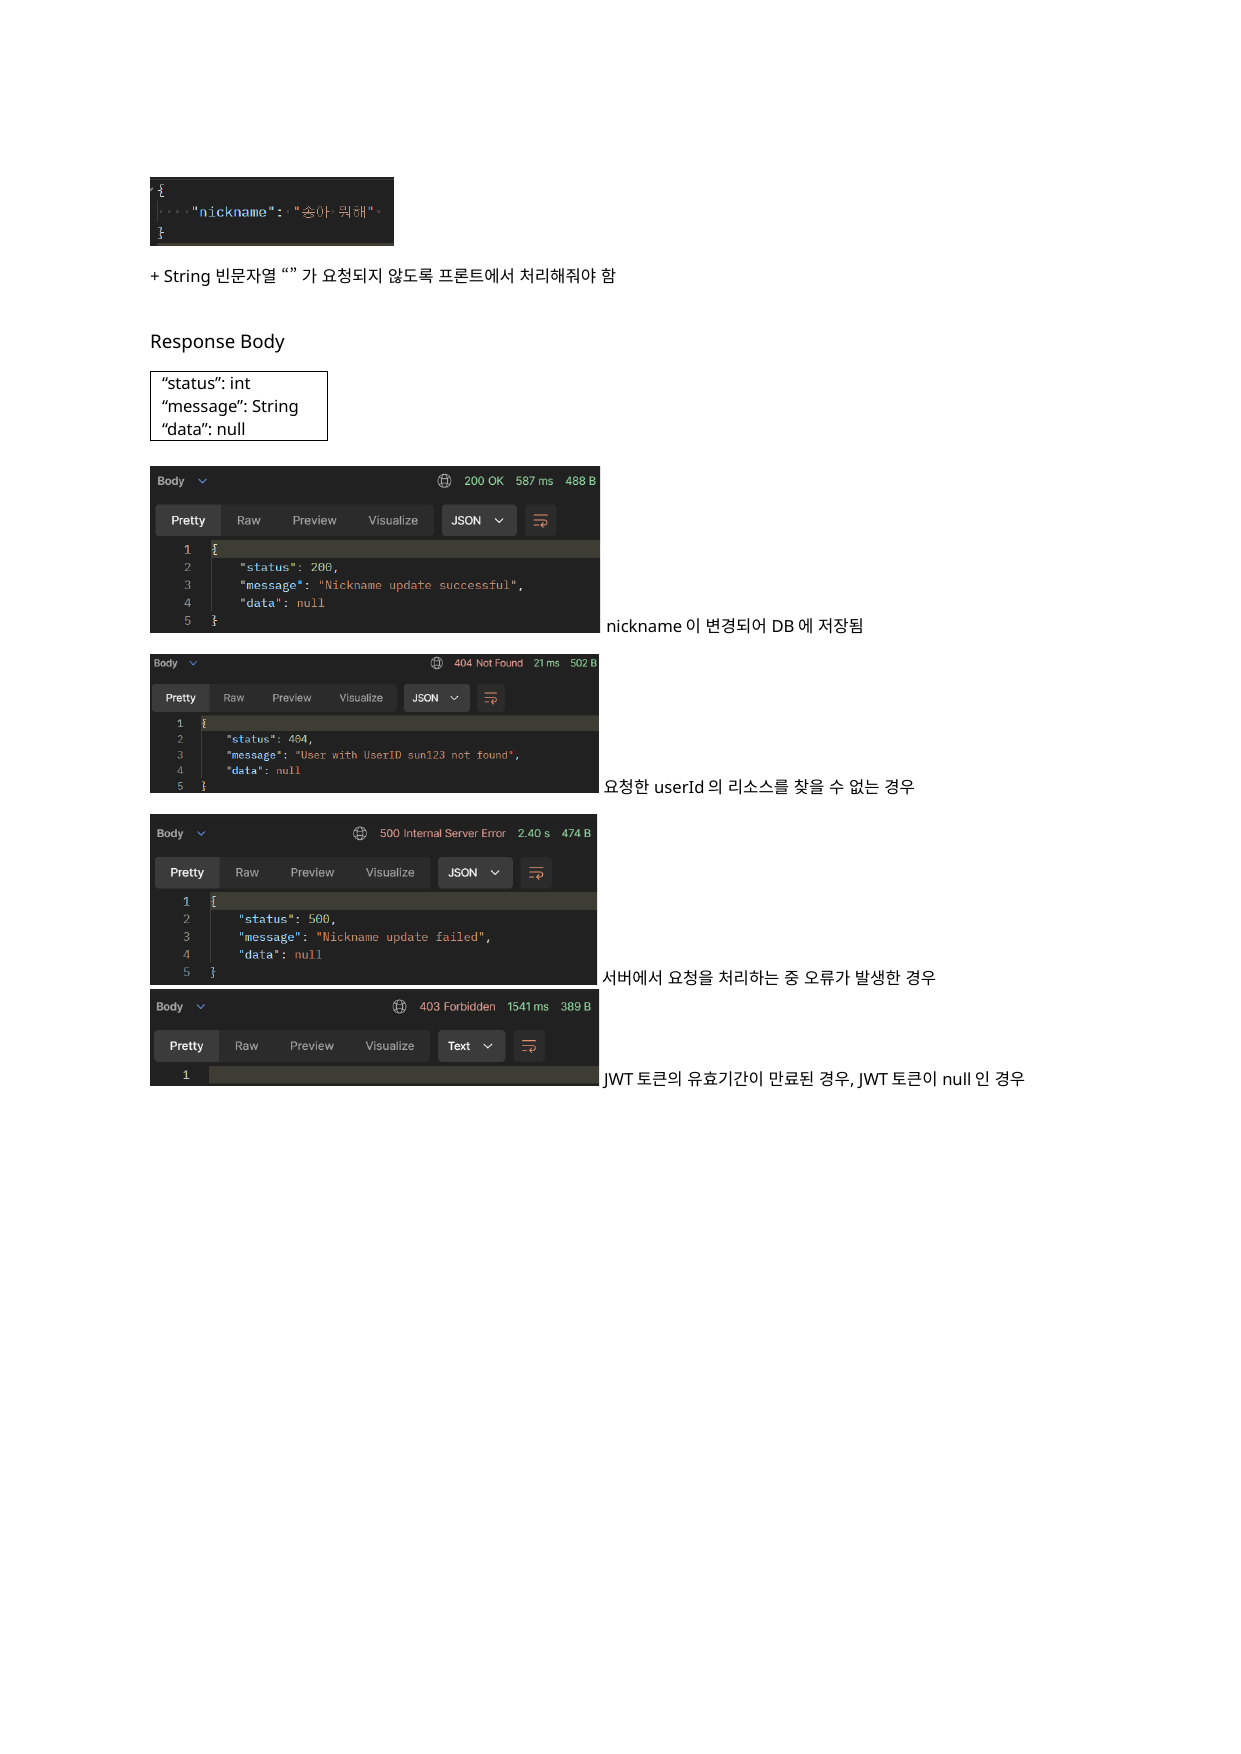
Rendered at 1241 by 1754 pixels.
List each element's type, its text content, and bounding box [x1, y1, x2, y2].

picture [150, 177, 394, 246]
text + String 빈문자열 “” 가 요청되지 않도록 프론트에서 처리해줘야 함 [150, 263, 1090, 287]
picture [150, 466, 600, 633]
table_header “status”: int “message”: String “data”: null [151, 372, 327, 440]
picture [150, 654, 599, 793]
text Response Body [150, 329, 1090, 354]
picture [150, 814, 598, 985]
picture [150, 989, 600, 1086]
